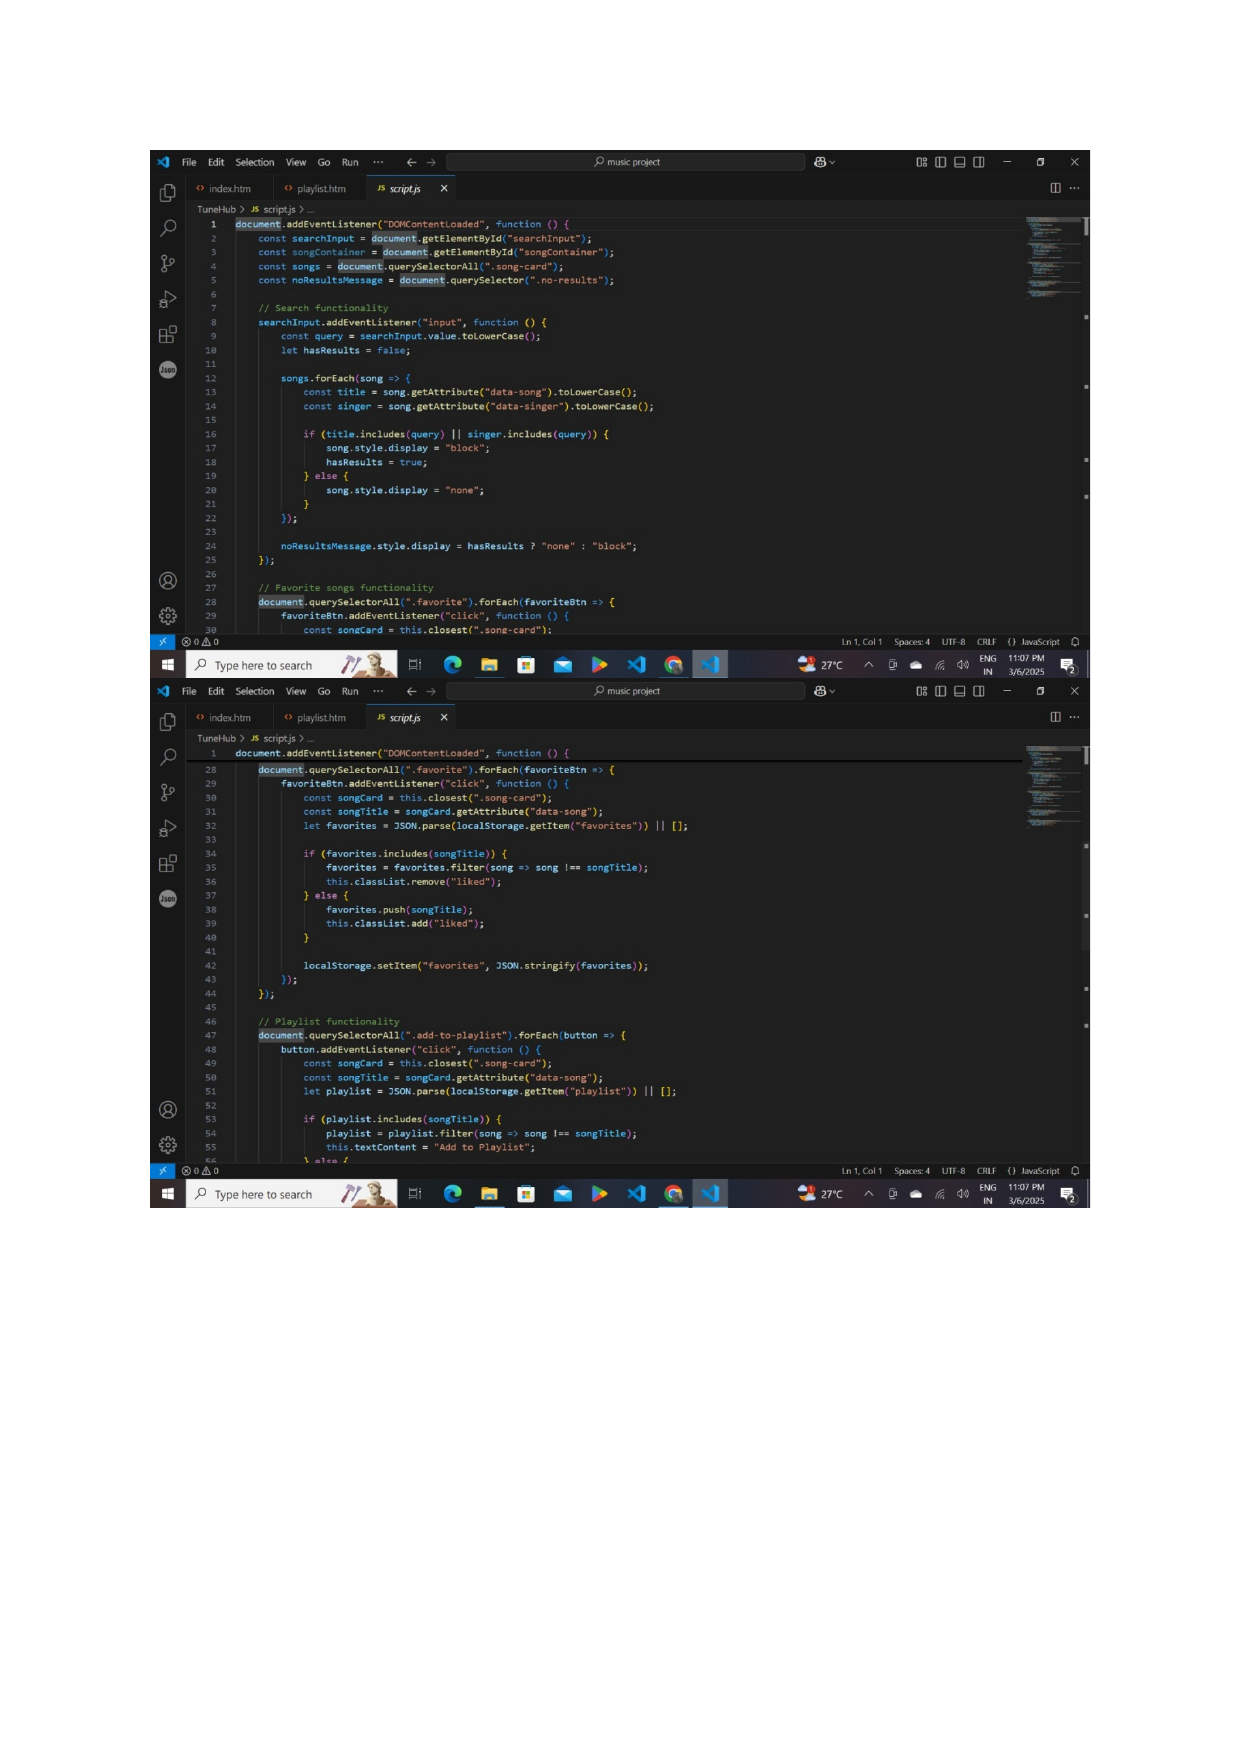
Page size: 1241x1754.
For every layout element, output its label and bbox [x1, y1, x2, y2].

picture [150, 150, 1091, 1208]
